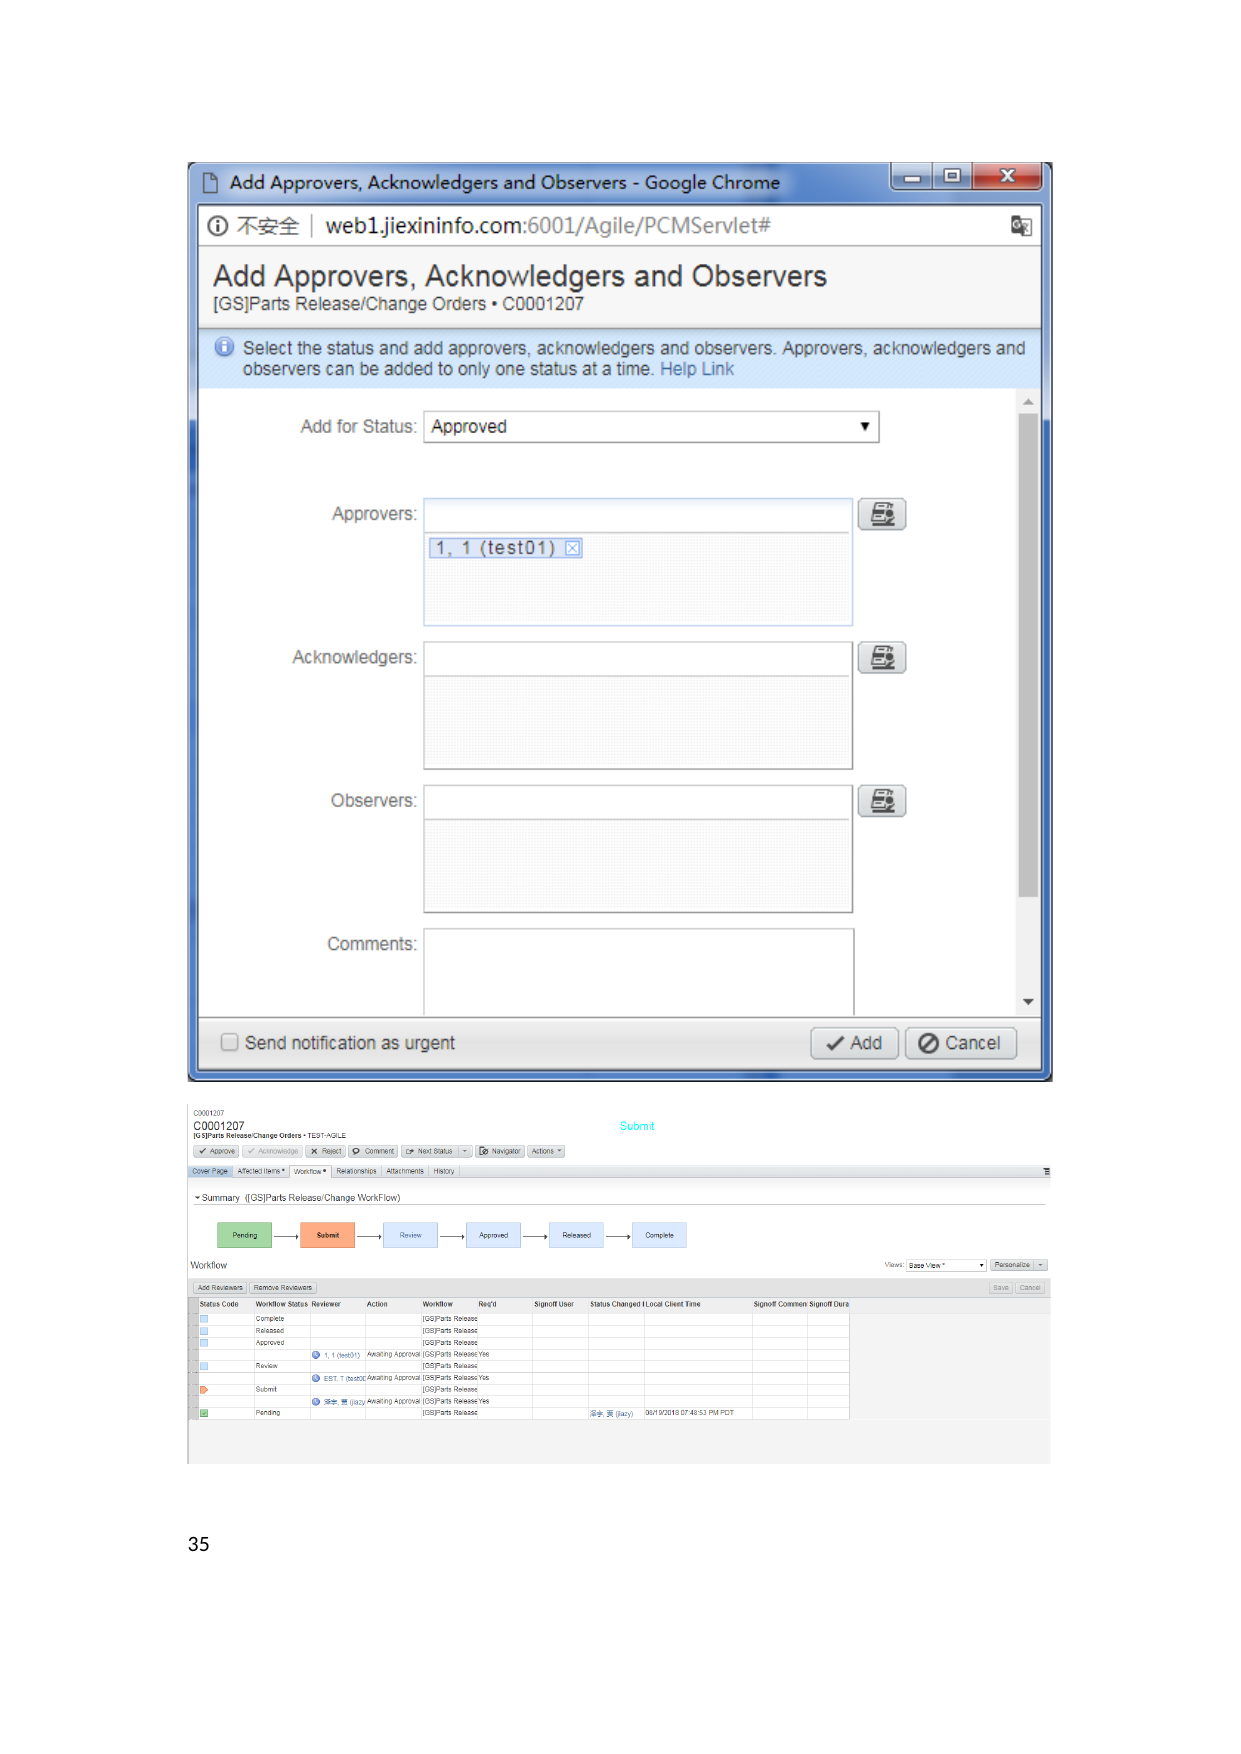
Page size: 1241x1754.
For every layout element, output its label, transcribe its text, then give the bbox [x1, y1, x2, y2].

text 35 [187, 1527, 1053, 1559]
picture [187, 1104, 1051, 1464]
picture [187, 162, 1053, 1082]
